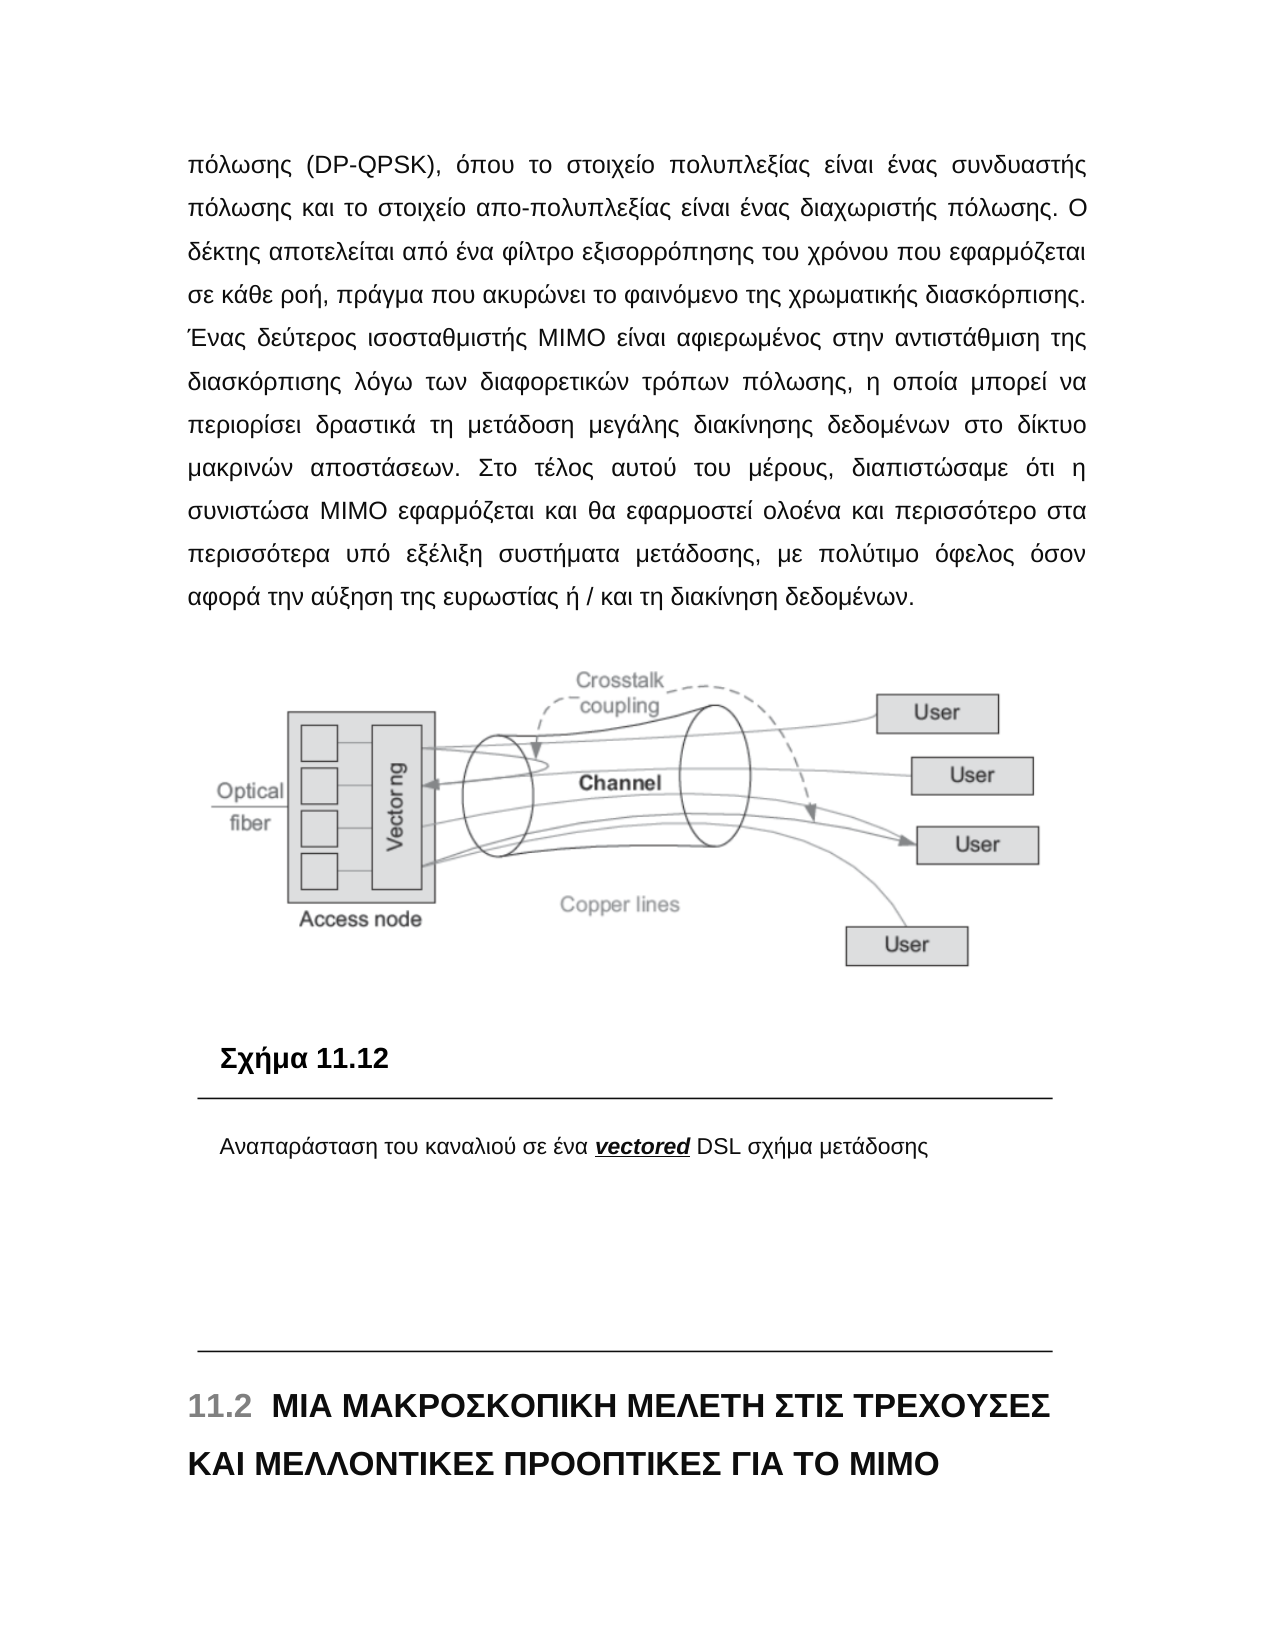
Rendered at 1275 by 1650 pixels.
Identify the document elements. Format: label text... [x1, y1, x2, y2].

text Αναπαράσταση του καναλιού σε ένα vectored DSL σχήμα μετάδοσης [187, 1133, 1087, 1160]
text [187, 150, 1087, 611]
text Σχήμα 11.12 [187, 1041, 1087, 1074]
text 11.2 ΜΙΑ ΜΑΚΡΟΣΚΟΠΙΚΗ ΜΕΛΕΤΗ ΣΤΙΣ ΤΡΕΧΟΥΣΕΣ ΚΑΙ ΜΕΛΛΟΝΤΙΚΕΣ ΠΡΟΟΠΤΙΚΕΣ ΓΙΑ ΤΟ MIMO [187, 1387, 1087, 1483]
picture [187, 668, 1052, 984]
